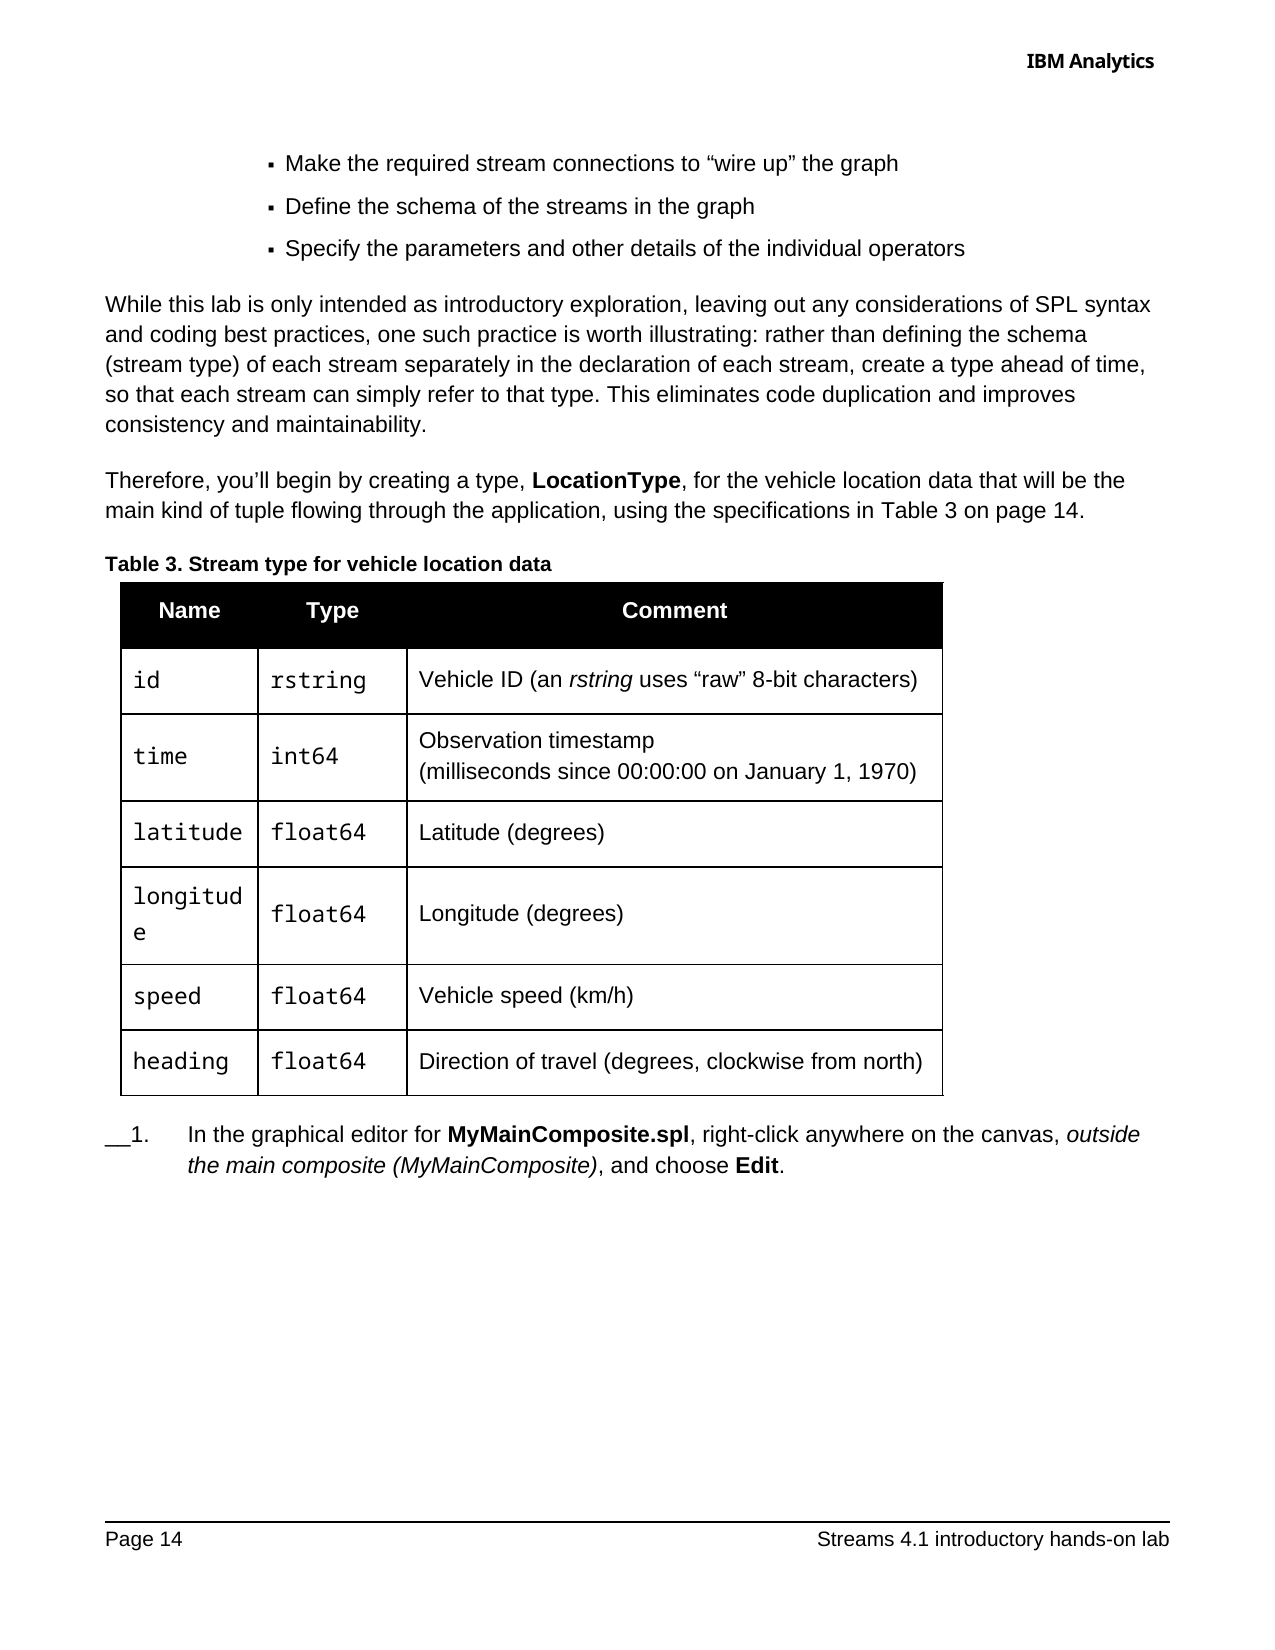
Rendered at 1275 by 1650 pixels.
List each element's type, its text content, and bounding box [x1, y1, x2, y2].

text While this lab is only intended as introductory exploration, leaving out any considerations of SPL syntax and coding best practices, one such practice is worth illustrating: rather than defining the schema (stream type) of each stream separately in the declaration of each stream, create a type ahead of time, so that each stream can simply refer to that type. This eliminates code duplication and improves consistency and maintainability. [105, 291, 1170, 438]
table_cell int64 [259, 715, 406, 800]
table_cell latitude [122, 802, 257, 866]
table_cell heading [122, 1031, 257, 1095]
table_cell Vehicle speed (km/h) [408, 965, 942, 1029]
table_cell Latitude (degrees) [408, 802, 942, 866]
list Define the schema of the streams in the graph [267, 193, 1170, 219]
table_cell rstring [259, 649, 406, 713]
table_cell longitude [122, 868, 257, 963]
table_cell float64 [259, 1031, 406, 1095]
text Therefore, you’ll begin by creating a type, LocationType, for the vehicle location data that will be the main kind of tuple flowing through the application, using the specifications in Table 3 on page 12. [105, 467, 1170, 523]
table_cell Observation timestamp (milliseconds since 00:00:00 on January 1, 1970) [408, 715, 942, 800]
table_cell float64 [259, 802, 406, 866]
table_cell id [122, 649, 257, 713]
table_header Type [259, 583, 406, 648]
table_cell speed [122, 965, 257, 1029]
table_cell float64 [259, 868, 406, 963]
table_header Name [122, 583, 257, 648]
list Specify the parameters and other details of the individual operators [267, 235, 1170, 262]
list Make the required stream connections to “wire up” the graph [267, 150, 1170, 176]
table_header Comment [408, 583, 942, 648]
table_cell time [122, 715, 257, 800]
list In the graphical editor for MyMainComposite.spl, right-click anywhere on the canvas, outside the main composite (MyMainComposite), and choose Edit. [105, 1121, 1170, 1178]
table_cell Direction of travel (degrees, clockwise from north) [408, 1031, 942, 1095]
table_cell Longitude (degrees) [408, 868, 942, 963]
table_cell Vehicle ID (an rstring uses “raw” 8-bit characters) [408, 649, 942, 713]
table_cell float64 [259, 965, 406, 1029]
